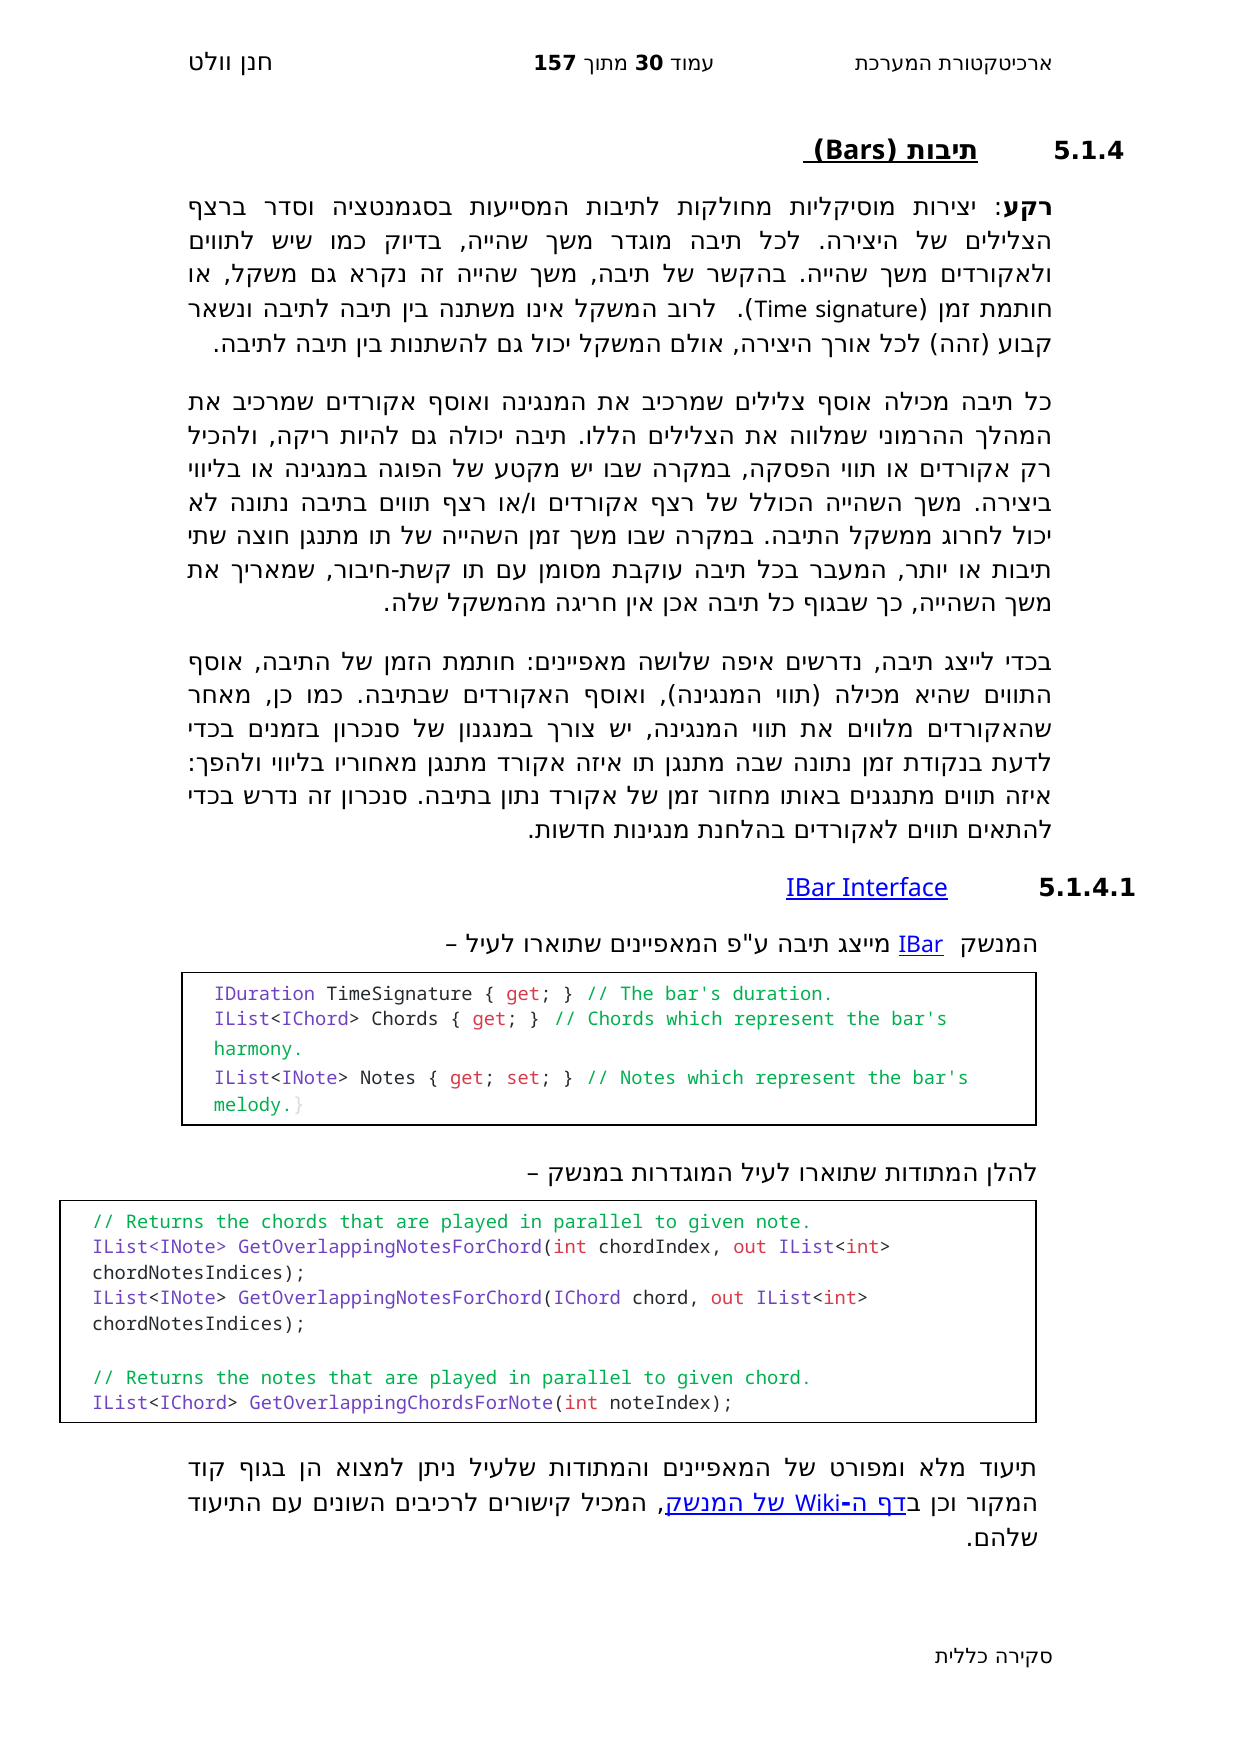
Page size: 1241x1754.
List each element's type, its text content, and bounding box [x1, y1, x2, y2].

subtitle תיבות (Bars) [187, 131, 1053, 167]
text המנשק IBar מייצג תיבה ע"פ המאפיינים שתוארו לעיל – [187, 928, 1053, 959]
text תיעוד מלא ומפורט של המאפיינים והמתודות שלעיל ניתן למצוא הן בגוף קוד המקור וכן בדף ה-Wiki של המנשק, המכיל קישורים לרכיבים השונים עם התיעוד שלהם. [187, 1453, 1038, 1552]
text בכדי לייצג תיבה, נדרשים איפה שלושה מאפיינים: חותמת הזמן של התיבה, אוסף התווים שהיא מכילה (תווי המנגינה), ואוסף האקורדים שבתיבה. כמו כן, מאחר שהאקורדים מלווים את תווי המנגינה, יש צורך במנגנון של סנכרון בזמנים בכדי לדעת בנקודת זמן נתונה שבה מתנגן תו איזה אקורד מתנגן מאחוריו בליווי ולהפך: איזה תווים מתנגנים באותו מחזור זמן של אקורד נתון בתיבה. סנכרון זה נדרש בכדי להתאים תווים לאקורדים בהלחנת מנגינות חדשות. [187, 647, 1053, 844]
text כל תיבה מכילה אוסף צלילים שמרכיב את המנגינה ואוסף אקורדים שמרכיב את המהלך ההרמוני שמלווה את הצלילים הללו. תיבה יכולה גם להיות ריקה, ולהכיל רק אקורדים או תווי הפסקה, במקרה שבו יש מקטע של הפוגה במנגינה או בליווי ביצירה. משך השהייה הכולל של רצף אקורדים ו/או רצף תווים בתיבה נתונה לא יכול לחרוג ממשקל התיבה. במקרה שבו משך זמן השהייה של תו מתנגן חוצה שתי תיבות או יותר, המעבר בכל תיבה עוקבת מסומן עם תו קשת-חיבור, שמאריך את משך השהייה, כך שבגוף כל תיבה אכן אין חריגה מהמשקל שלה. [187, 387, 1053, 618]
text רקע: יצירות מוסיקליות מחולקות לתיבות המסייעות בסגמנטציה וסדר ברצף הצלילים של היצירה. לכל תיבה מוגדר משך שהייה, בדיוק כמו שיש לתווים ולאקורדים משך שהייה. בהקשר של תיבה, משך שהייה זה נקרא גם משקל, או חותמת זמן (Time signature). לרוב המשקל אינו משתנה בין תיבה לתיבה ונשאר קבוע (זהה) לכל אורך היצירה, אולם המשקל יכול גם להשתנות בין תיבה לתיבה. [187, 192, 1053, 358]
subtitle IBar Interface [187, 869, 1038, 903]
text להלן המתודות שתוארו לעיל המוגדרות במנשק – [187, 1159, 1053, 1188]
